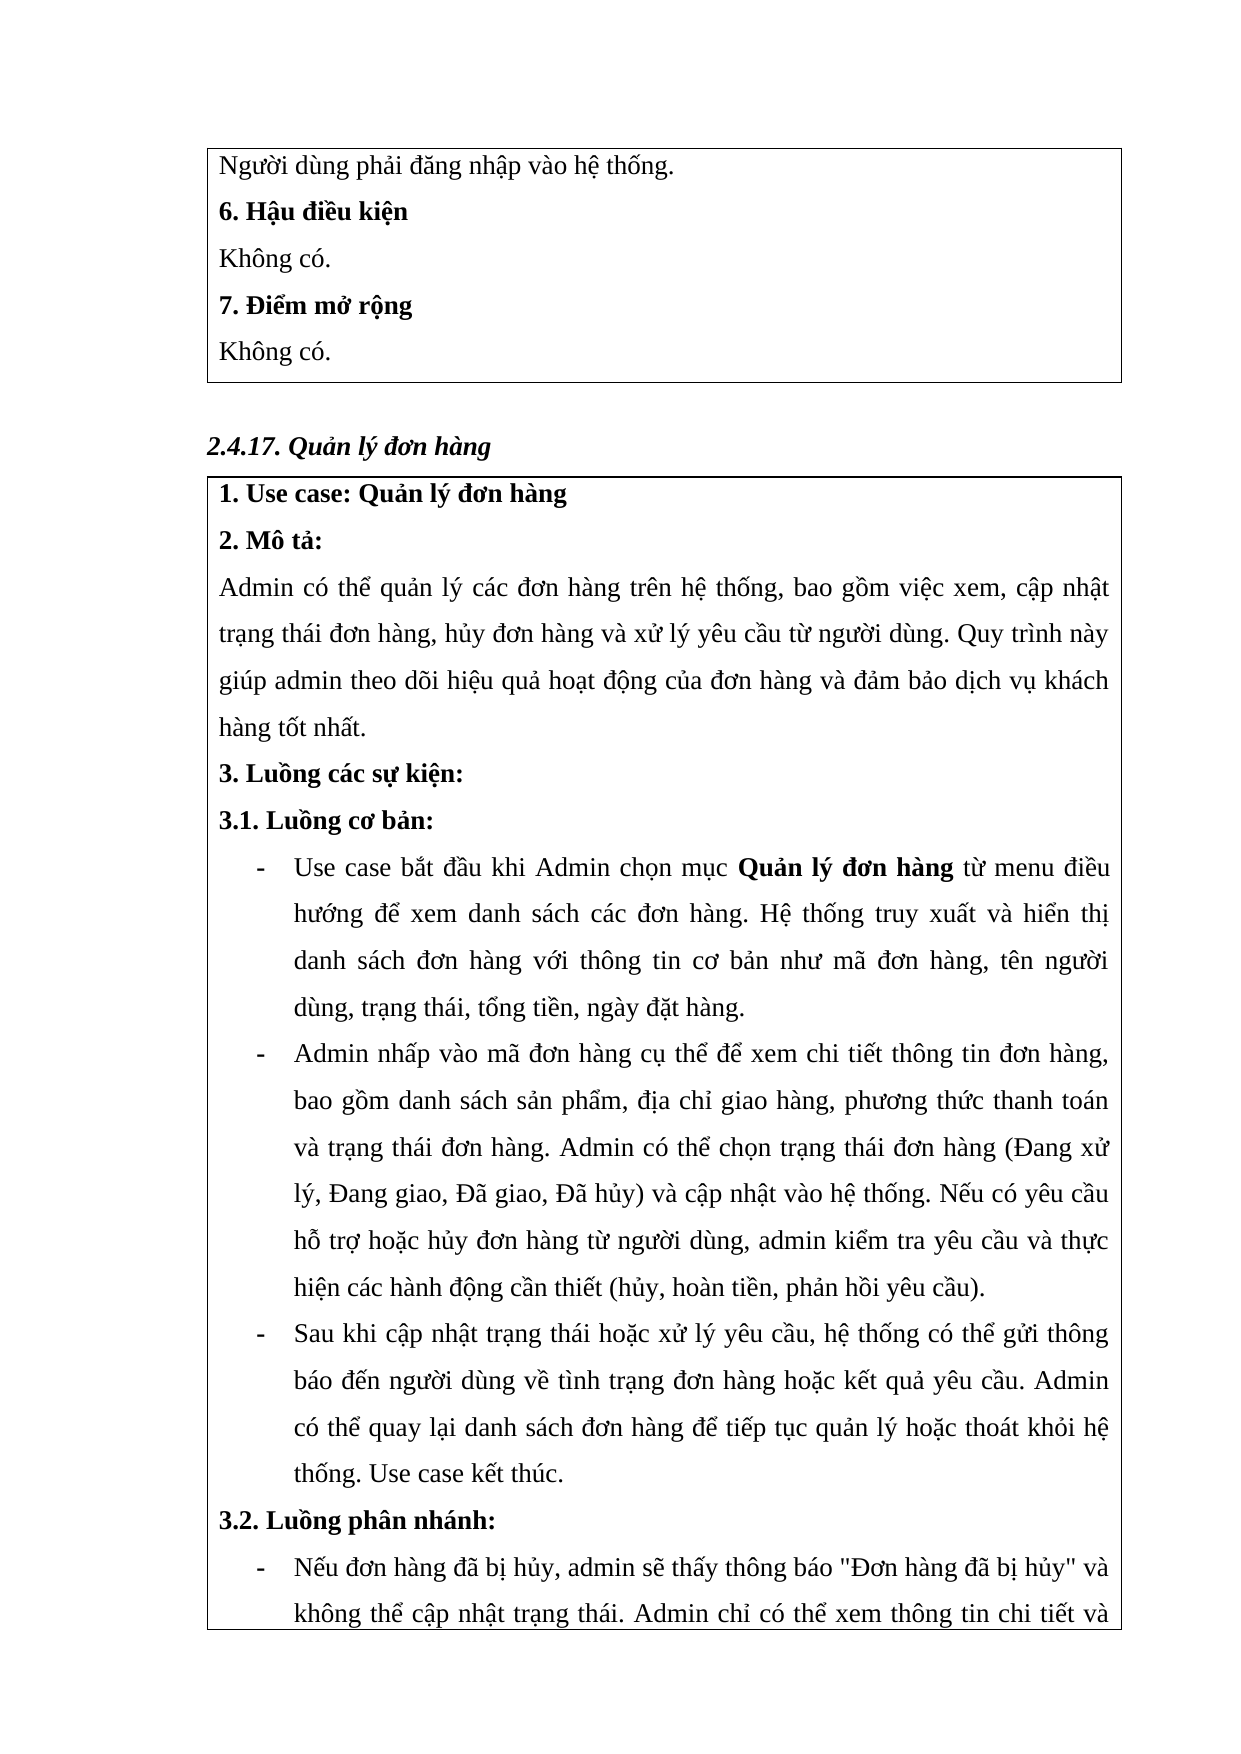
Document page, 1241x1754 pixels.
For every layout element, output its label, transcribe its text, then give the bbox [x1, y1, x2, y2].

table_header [208, 149, 1121, 382]
subtitle 2.4.17. Quản lý đơn hàng [207, 430, 1122, 461]
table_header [208, 478, 1121, 1629]
